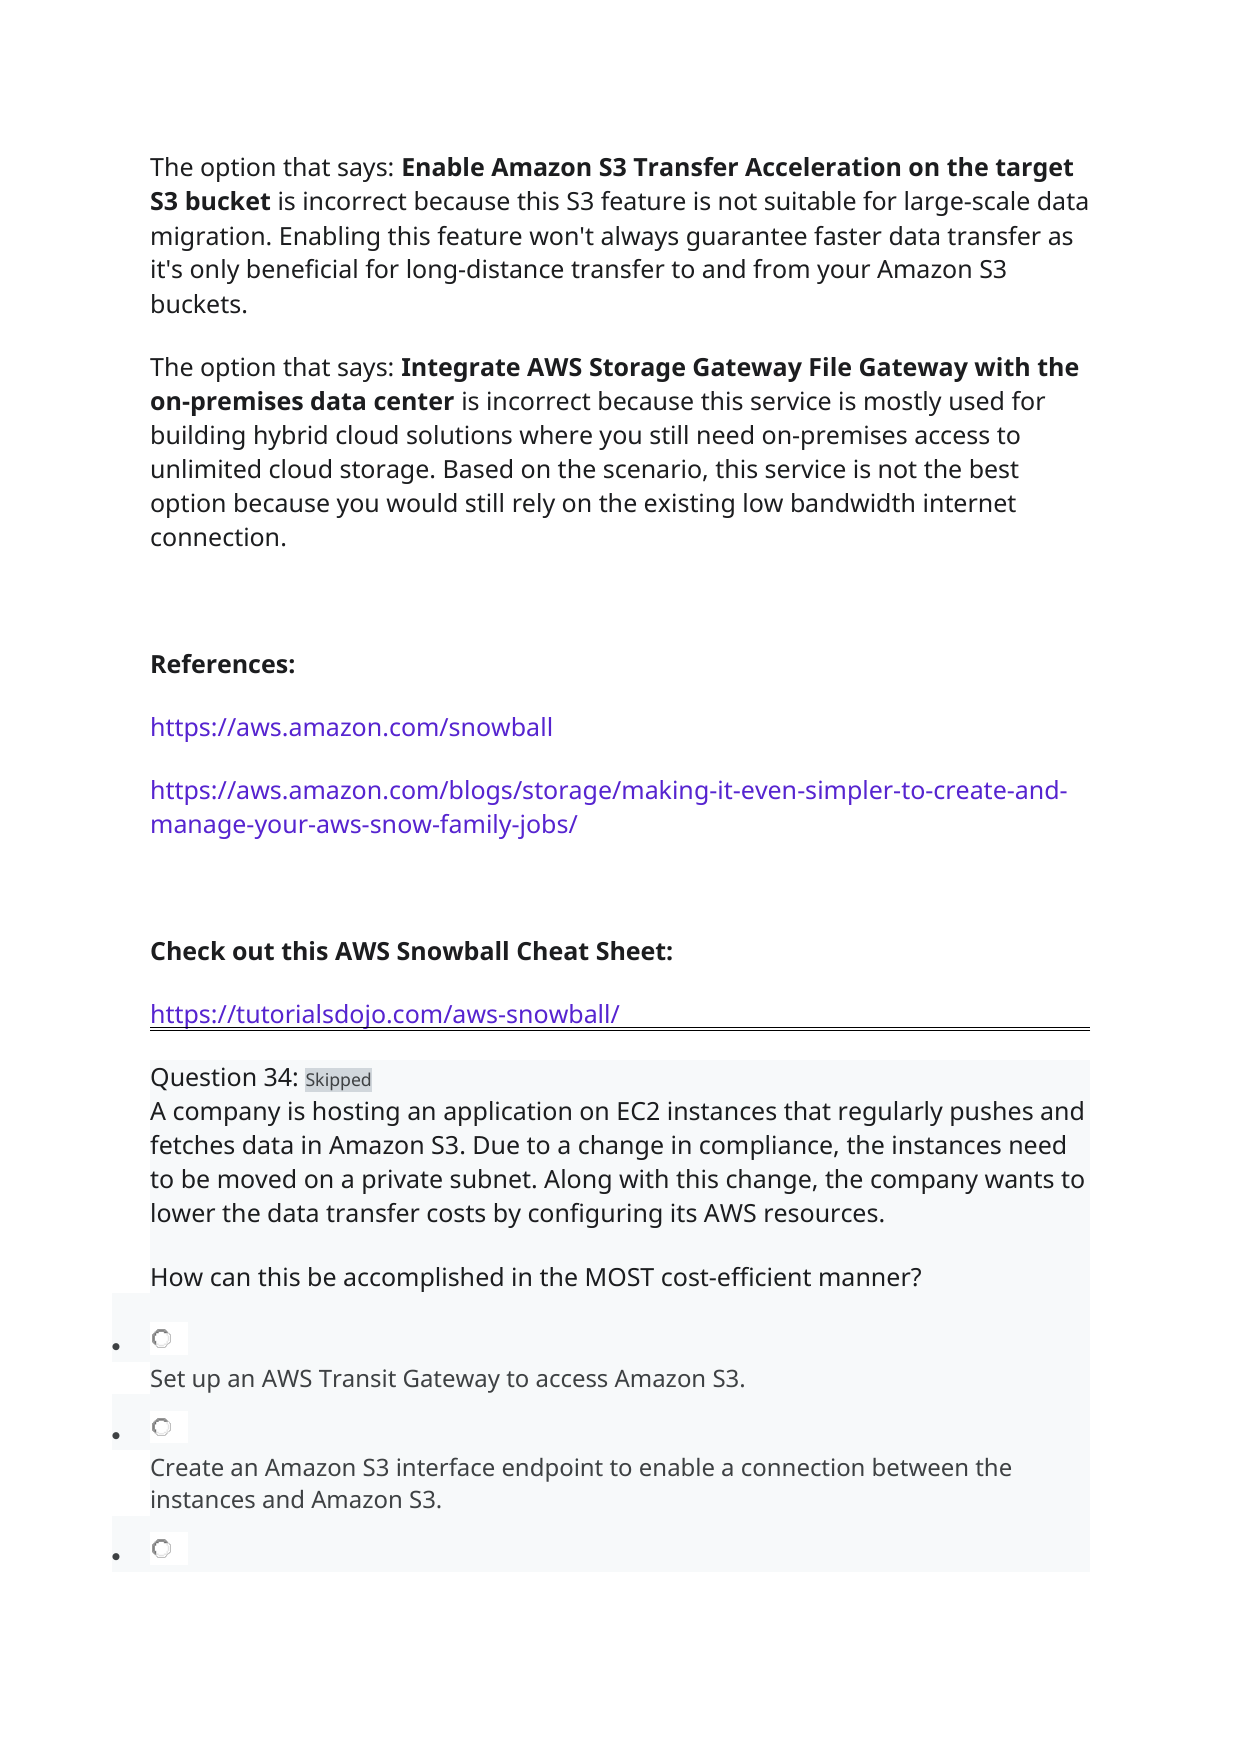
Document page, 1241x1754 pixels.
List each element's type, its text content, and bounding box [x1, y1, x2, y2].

text The option that says: Integrate AWS Storage Gateway File Gateway with the on-premises data center is incorrect because this service is mostly used for building hybrid cloud solutions where you still need on-premises access to unlimited cloud storage. Based on the scenario, this service is not the best option because you would still rely on the existing low bandwidth internet connection. [150, 349, 1090, 554]
text Create an Amazon S3 interface endpoint to enable a connection between the instances and Amazon S3. [150, 1450, 1090, 1516]
text References: [150, 646, 1090, 680]
text https://aws.amazon.com/snowball [150, 709, 1090, 743]
text A company is hosting an application on EC2 instances that regularly pushes and fetches data in Amazon S3. Due to a change in compliance, the instances need to be moved on a private subnet. Along with this change, the company wants to lower the data transfer costs by configuring its AWS resources. [150, 1094, 1090, 1230]
text The option that says: Enable Amazon S3 Transfer Acceleration on the target S3 bucket is incorrect because this S3 feature is not suitable for large-scale data migration. Enabling this feature won't always guarantee faster data transfer as it's only beneficial for long-distance transfer to and from your Amazon S3 buckets. [150, 150, 1090, 320]
list ​ [112, 1322, 1090, 1362]
text https://aws.amazon.com/blogs/storage/making-it-even-simpler-to-create-and-manage-your-aws-snow-family-jobs/ [150, 773, 1090, 841]
text https://tutorialsdojo.com/aws-snowball/ [150, 996, 1090, 1027]
list ​ [112, 1532, 1090, 1572]
text Set up an AWS Transit Gateway to access Amazon S3. [150, 1362, 1090, 1394]
text How can this be accomplished in the MOST cost-efficient manner? [150, 1259, 1090, 1293]
text Question 34: Skipped [150, 1060, 1090, 1094]
list ​ [112, 1411, 1090, 1450]
text Check out this AWS Snowball Cheat Sheet: [150, 933, 1090, 967]
